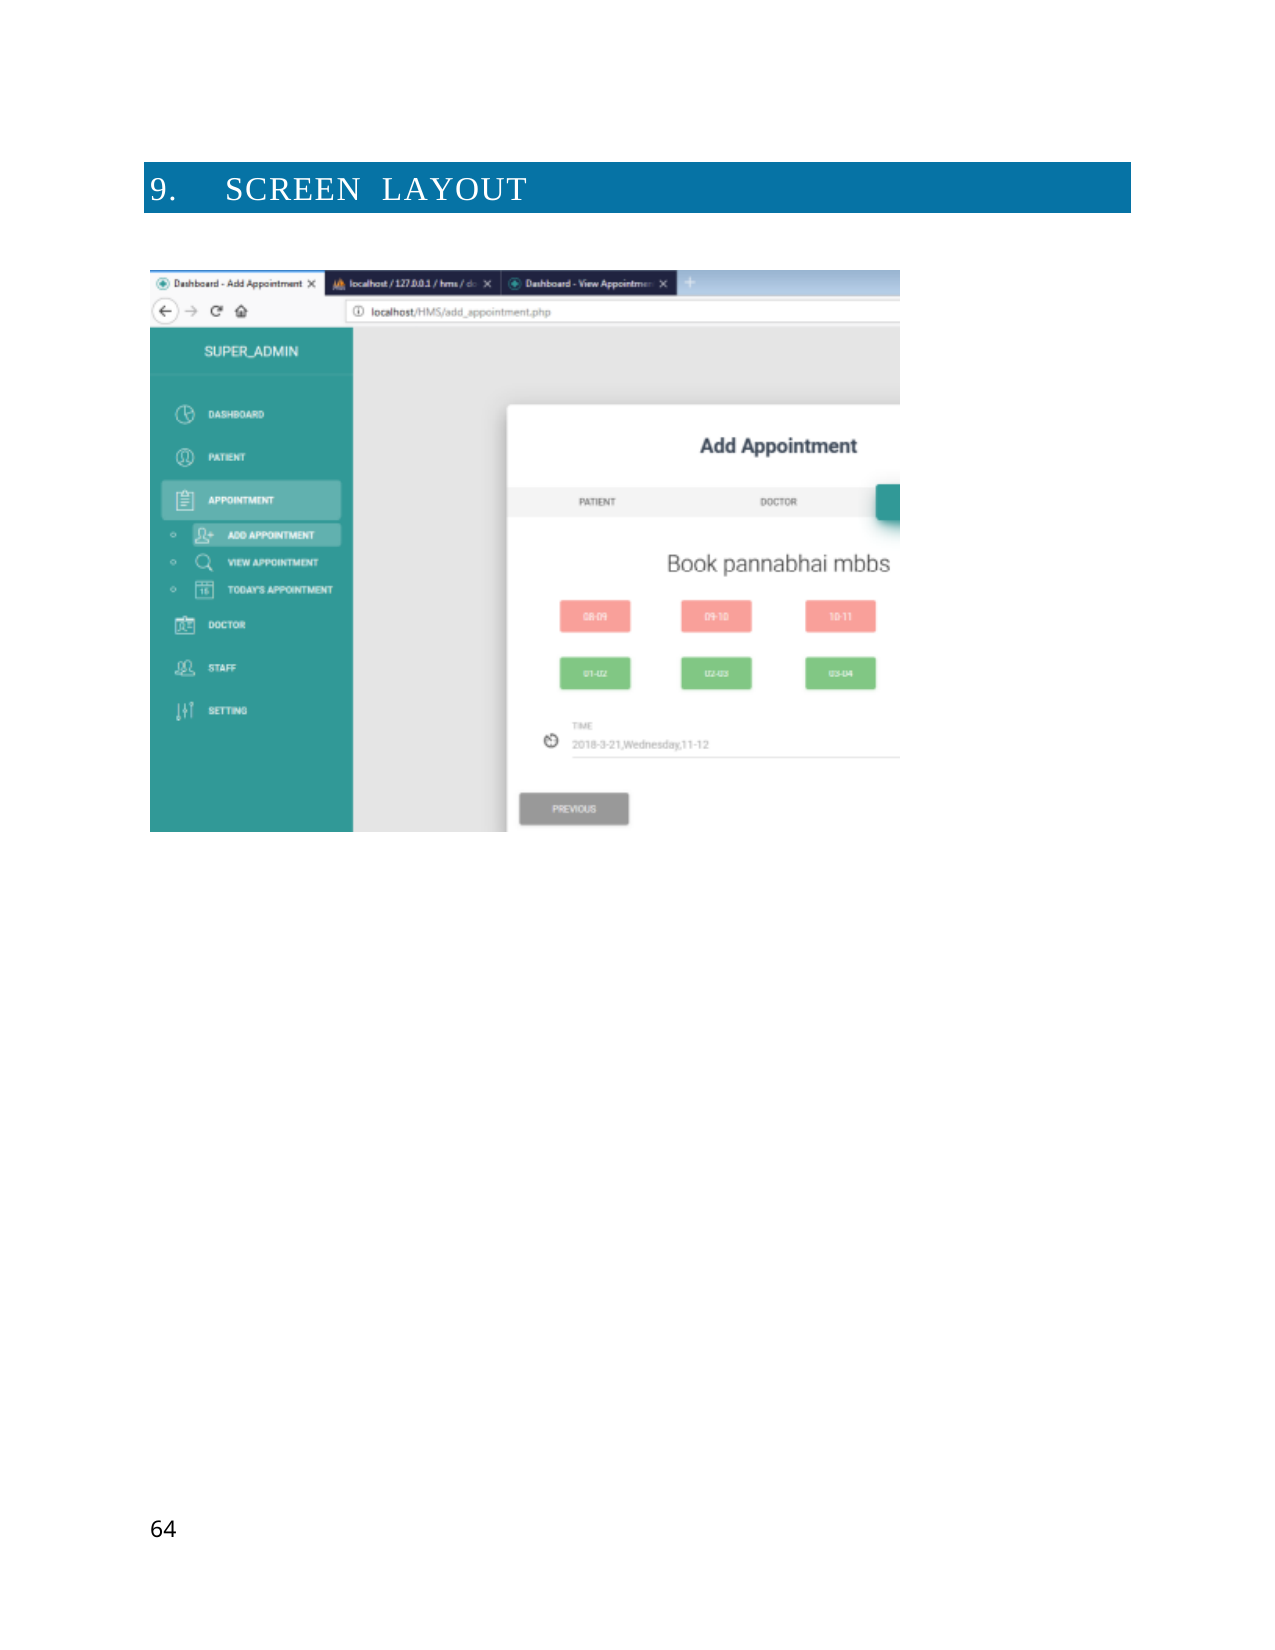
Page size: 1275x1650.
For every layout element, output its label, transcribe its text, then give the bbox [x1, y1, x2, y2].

subtitle 9. screen layout [150, 169, 1125, 207]
